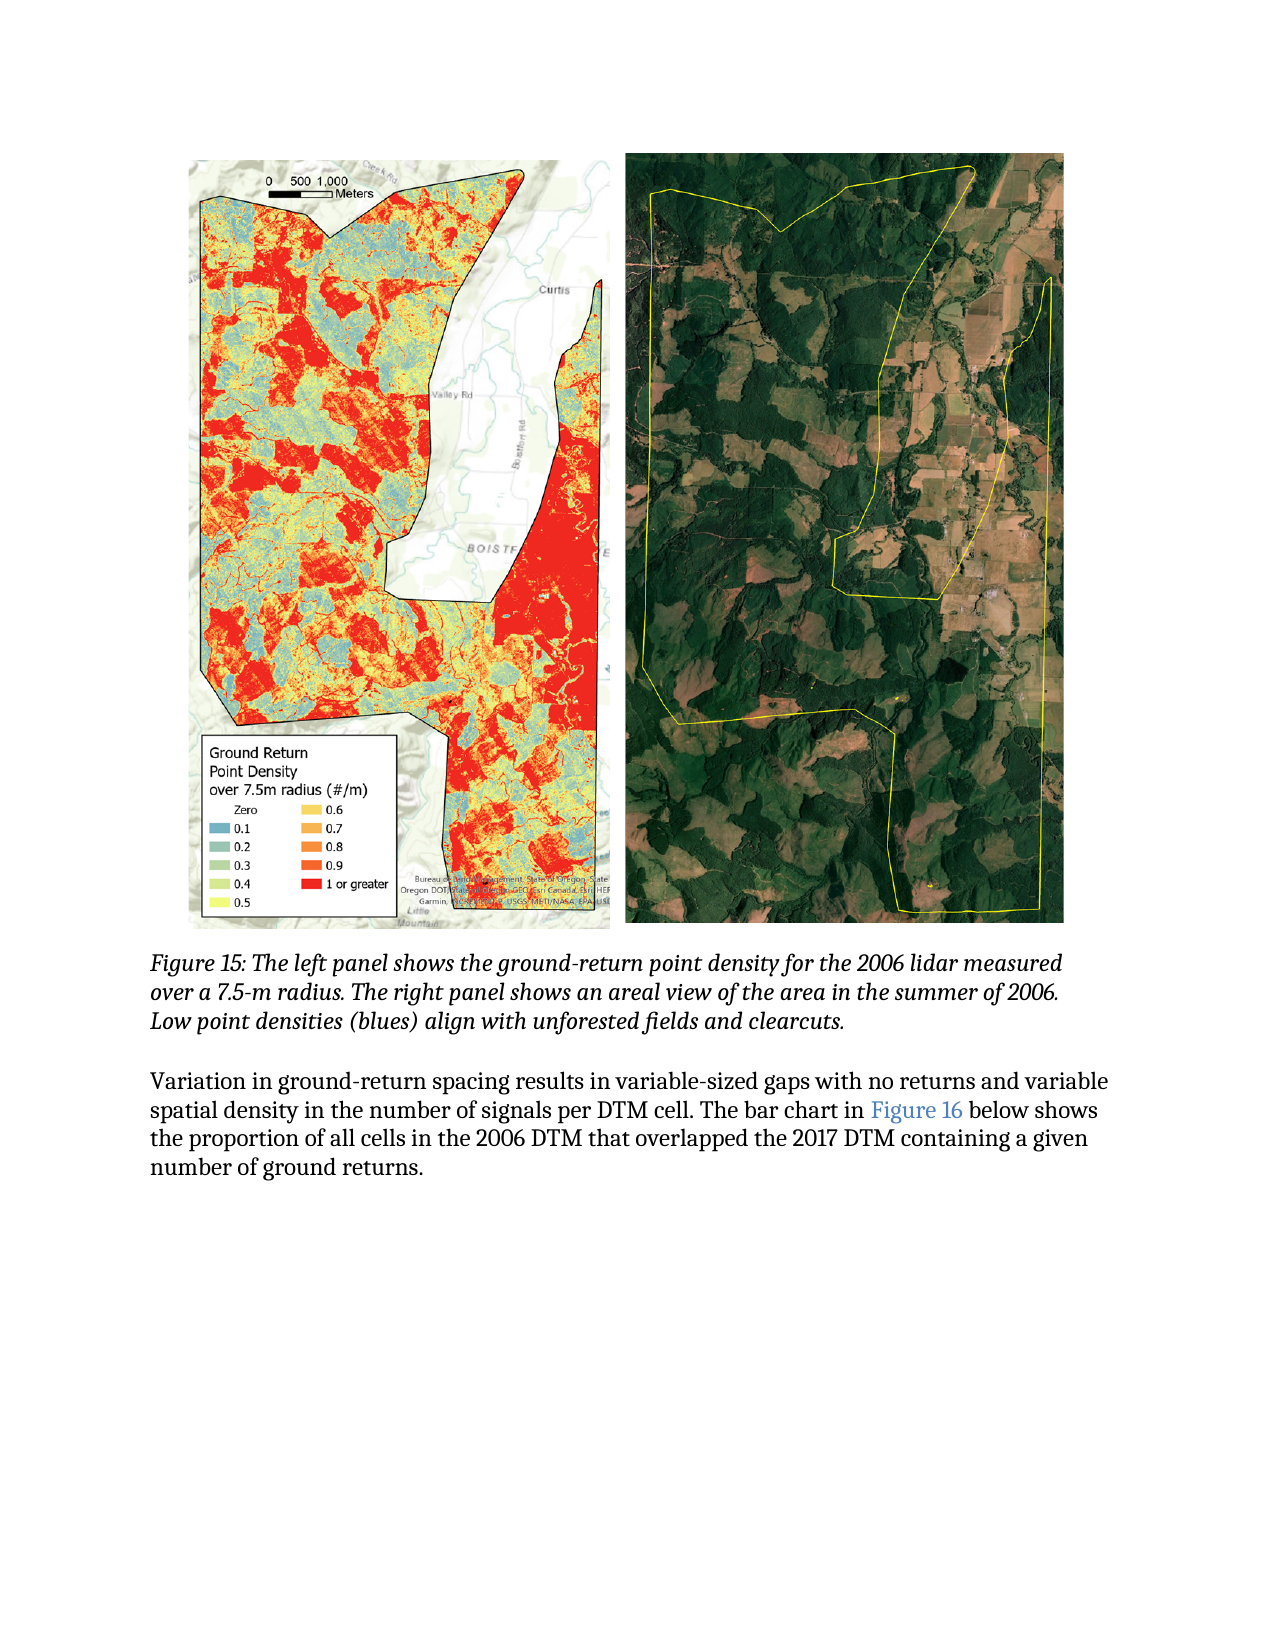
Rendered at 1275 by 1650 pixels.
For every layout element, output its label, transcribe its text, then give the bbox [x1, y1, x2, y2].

text Variation in ground-return spacing results in variable-sized gaps with no returns and variable spatial density in the number of signals per DTM cell. The bar chart in Figure 16 below shows the proportion of all cells in the 2006 DTM that overlapped the 2017 DTM containing a given number of ground returns. [150, 1067, 1125, 1182]
picture [188, 153, 1064, 929]
table_header Figure 15: The left panel shows the ground-return point density for the 2006 lidar measured over a 7.5-m radius. The right panel shows an areal view of the area in the summer of 2006. Low point densities (blues) align with unforested fields and clearcuts. [139, 150, 1114, 1048]
